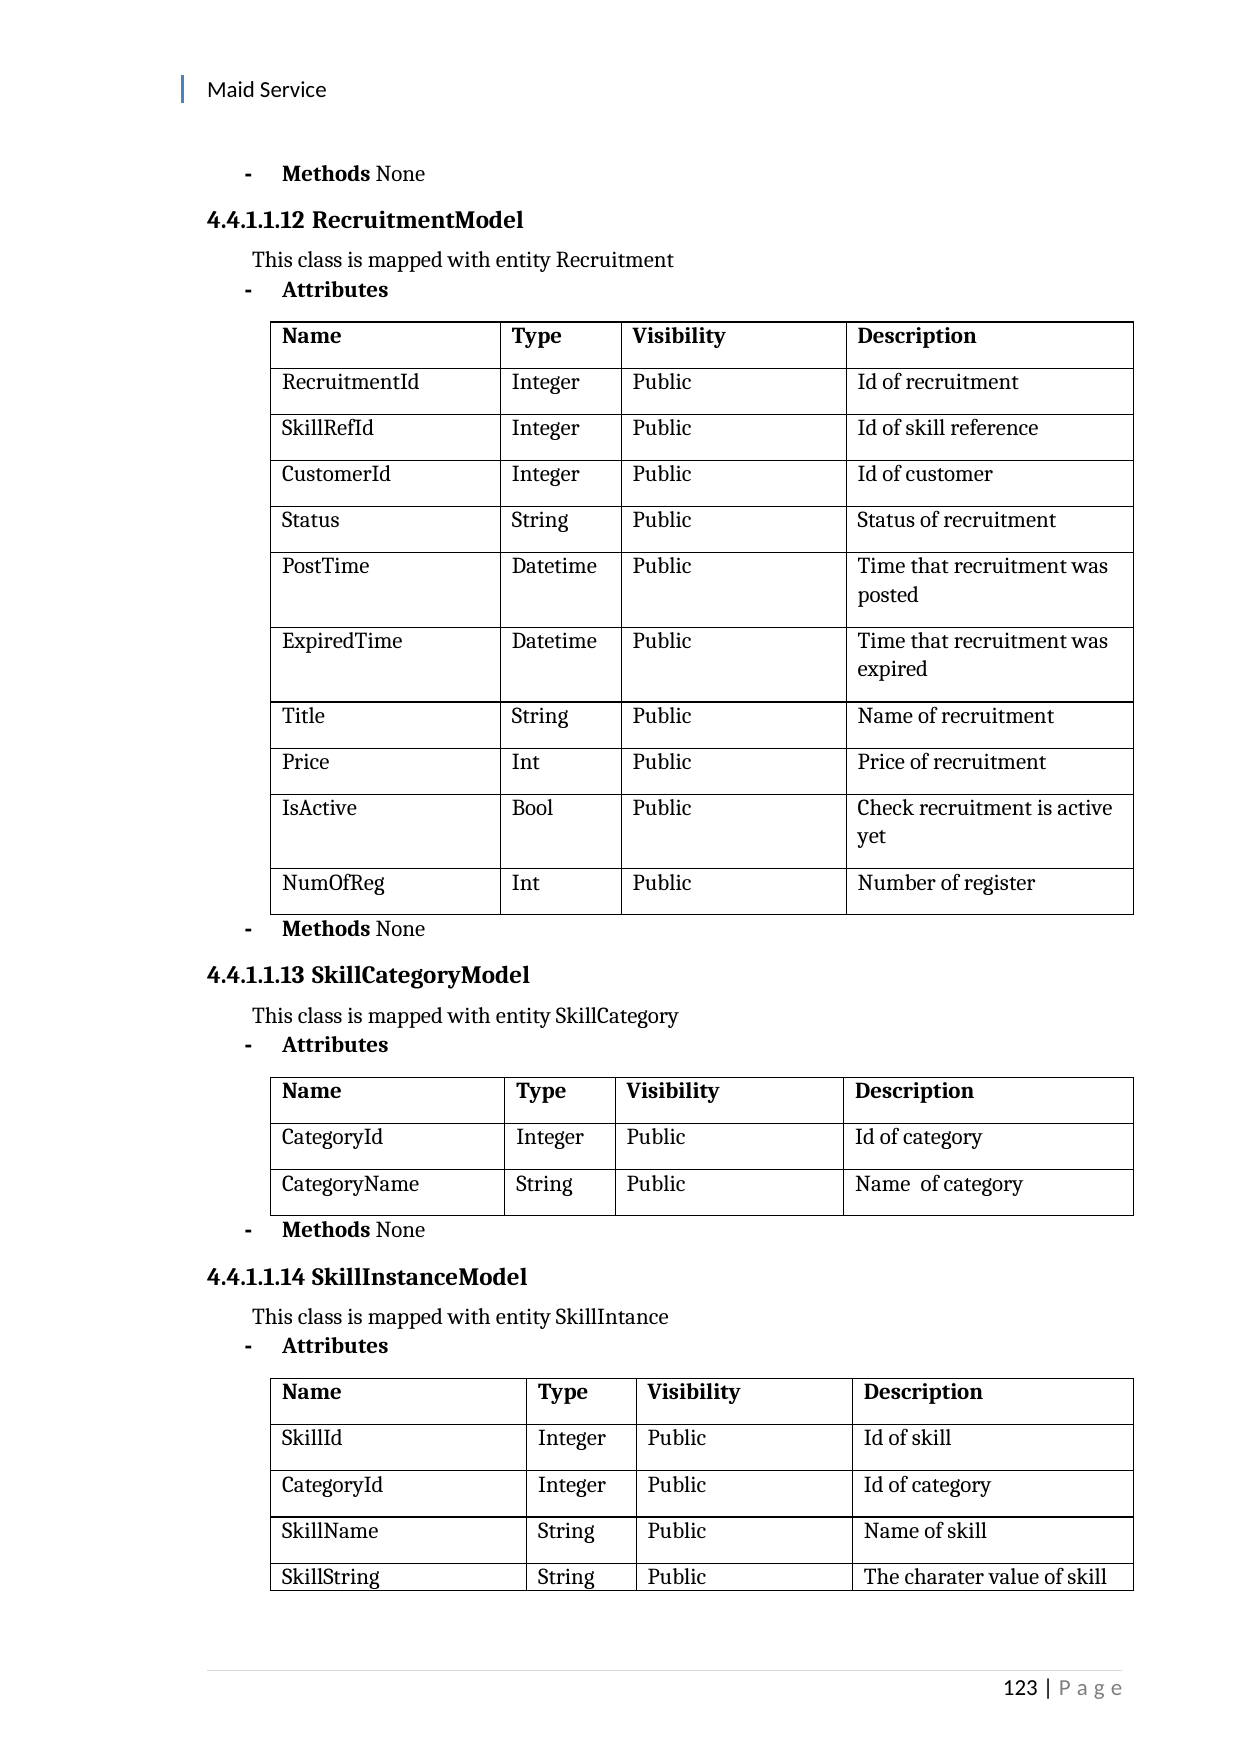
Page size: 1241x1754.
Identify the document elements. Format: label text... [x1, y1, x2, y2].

table_header Type [505, 1078, 615, 1123]
table_cell ExpiredTime [271, 628, 500, 701]
table_header Type [501, 323, 621, 368]
table_header Description [844, 1078, 1133, 1123]
table_cell Id of skill [853, 1425, 1133, 1470]
table_cell Id of recruitment [847, 369, 1133, 414]
table_cell Integer [501, 461, 621, 506]
table_cell String [505, 1170, 615, 1215]
table_cell Public [622, 553, 846, 627]
table_cell Id of category [844, 1124, 1133, 1169]
list This class is mapped with entity SkillCategory [252, 1003, 1122, 1029]
list Attributes [244, 276, 1122, 303]
list Methods None [244, 1216, 1122, 1244]
table_cell Integer [527, 1471, 636, 1516]
table_cell SkillString [271, 1564, 526, 1590]
table_cell Public [637, 1564, 852, 1590]
table_cell Title [271, 703, 500, 747]
table_cell Id of customer [847, 461, 1133, 506]
list Attributes [244, 1332, 1122, 1359]
table_cell RecruitmentId [271, 369, 500, 414]
table_cell IsActive [271, 795, 500, 868]
table_cell String [501, 703, 621, 747]
table_cell CategoryId [271, 1124, 504, 1169]
table_cell Price of recruitment [847, 749, 1133, 794]
table_cell Status [271, 507, 500, 552]
table_header Type [527, 1379, 636, 1424]
list This class is mapped with entity Recruitment [252, 247, 1122, 273]
table_cell Public [622, 369, 846, 414]
table_header Description [847, 323, 1133, 368]
table_cell Check recruitment is active yet [847, 795, 1133, 868]
table_cell NumOfReg [271, 869, 500, 914]
list Attributes [244, 1031, 1122, 1058]
table_cell Integer [505, 1124, 615, 1169]
table_cell Number of register [847, 869, 1133, 914]
table_cell String [501, 507, 621, 552]
table_header Visibility [616, 1078, 843, 1123]
list Methods None [244, 915, 1122, 943]
table_cell Name of recruitment [847, 703, 1133, 747]
table_cell Id of category [853, 1471, 1133, 1516]
table_cell SkillId [271, 1425, 526, 1470]
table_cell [853, 1564, 1133, 1590]
table_cell Name of category [844, 1170, 1133, 1215]
table_cell Id of skill reference [847, 415, 1133, 460]
table_header Description [853, 1379, 1133, 1424]
table_cell Public [622, 507, 846, 552]
table_cell Integer [501, 415, 621, 460]
list Methods None [244, 160, 1122, 187]
subtitle RecruitmentModel [207, 206, 1122, 234]
table_cell Public [616, 1170, 843, 1215]
table_cell CategoryName [271, 1170, 504, 1215]
table_cell Public [637, 1471, 852, 1516]
table_header Visibility [637, 1379, 852, 1424]
subtitle SkillInstanceModel [207, 1262, 1122, 1291]
table_cell Public [637, 1425, 852, 1470]
table_cell Datetime [501, 553, 621, 627]
table_cell Public [622, 703, 846, 747]
table_cell String [527, 1564, 636, 1590]
table_cell Public [622, 869, 846, 914]
table_cell SkillName [271, 1518, 526, 1563]
table_cell String [527, 1518, 636, 1563]
table_header Name [271, 1379, 526, 1424]
table_cell Name of skill [853, 1518, 1133, 1563]
table_cell Datetime [501, 628, 621, 701]
table_cell SkillRefId [271, 415, 500, 460]
table_cell Public [622, 415, 846, 460]
table_cell Time that recruitment was posted [847, 553, 1133, 627]
table_cell Public [622, 628, 846, 701]
table_cell Public [622, 749, 846, 794]
table_header Visibility [622, 323, 846, 368]
table_cell Price [271, 749, 500, 794]
table_cell CustomerId [271, 461, 500, 506]
table_header Name [271, 1078, 504, 1123]
table_cell Public [622, 795, 846, 868]
table_cell Time that recruitment was expired [847, 628, 1133, 701]
table_cell Public [622, 461, 846, 506]
table_cell Public [637, 1518, 852, 1563]
table_cell Status of recruitment [847, 507, 1133, 552]
subtitle SkillCategoryModel [207, 961, 1122, 990]
table_cell Bool [501, 795, 621, 868]
table_cell Int [501, 869, 621, 914]
table_cell PostTime [271, 553, 500, 627]
table_cell CategoryId [271, 1471, 526, 1516]
table_cell Public [616, 1124, 843, 1169]
table_header Name [271, 323, 500, 368]
list This class is mapped with entity SkillIntance [252, 1304, 1122, 1330]
table_cell Integer [501, 369, 621, 414]
table_cell Int [501, 749, 621, 794]
table_cell Integer [527, 1425, 636, 1470]
